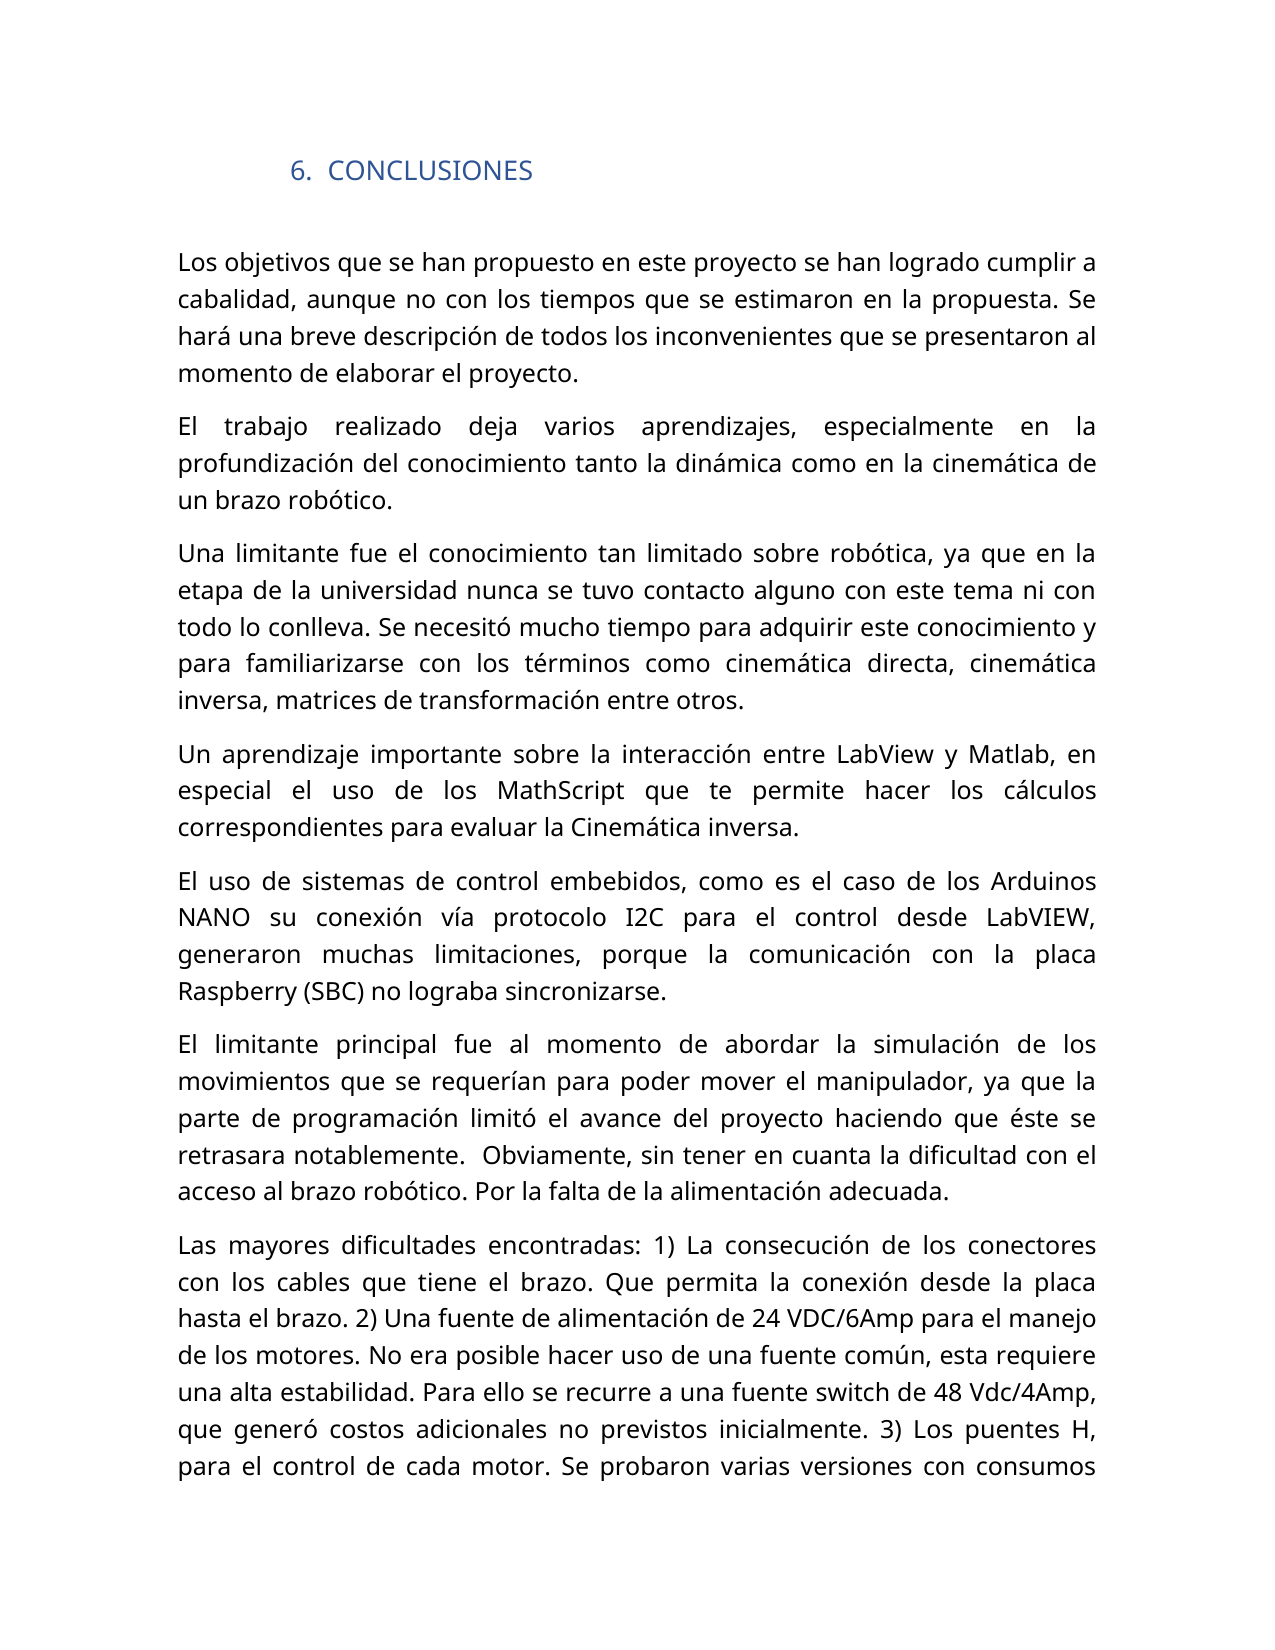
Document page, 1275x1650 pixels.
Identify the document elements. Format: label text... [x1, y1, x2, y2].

subtitle CONCLUSIONES [290, 152, 1098, 189]
text El trabajo realizado deja varios aprendizajes, especialmente en la profundización del conocimiento tanto la dinámica como en la cinemática de un brazo robótico. [177, 409, 1098, 516]
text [177, 1227, 1098, 1482]
text El uso de sistemas de control embebidos, como es el caso de los Arduinos NANO su conexión vía protocolo I2C para el control desde LabVIEW, generaron muchas limitaciones, porque la comunicación con la placa Raspberry (SBC) no lograba sincronizarse. [177, 863, 1098, 1008]
text Una limitante fue el conocimiento tan limitado sobre robótica, ya que en la etapa de la universidad nunca se tuvo contacto alguno con este tema ni con todo lo conlleva. Se necesitó mucho tiempo para adquirir este conocimiento y para familiarizarse con los términos como cinemática directa, cinemática inversa, matrices de transformación entre otros. [177, 536, 1098, 717]
text Los objetivos que se han propuesto en este proyecto se han logrado cumplir a cabalidad, aunque no con los tiempos que se estimaron en la propuesta. Se hará una breve descripción de todos los inconvenientes que se presentaron al momento de elaborar el proyecto. [177, 245, 1098, 389]
text El limitante principal fue al momento de abordar la simulación de los movimientos que se requerían para poder mover el manipulador, ya que la parte de programación limitó el avance del proyecto haciendo que éste se retrasara notablemente. Obviamente, sin tener en cuanta la dificultad con el acceso al brazo robótico. Por la falta de la alimentación adecuada. [177, 1027, 1098, 1208]
text Un aprendizaje importante sobre la interacción entre LabView y Matlab, en especial el uso de los MathScript que te permite hacer los cálculos correspondientes para evaluar la Cinemática inversa. [177, 736, 1098, 844]
